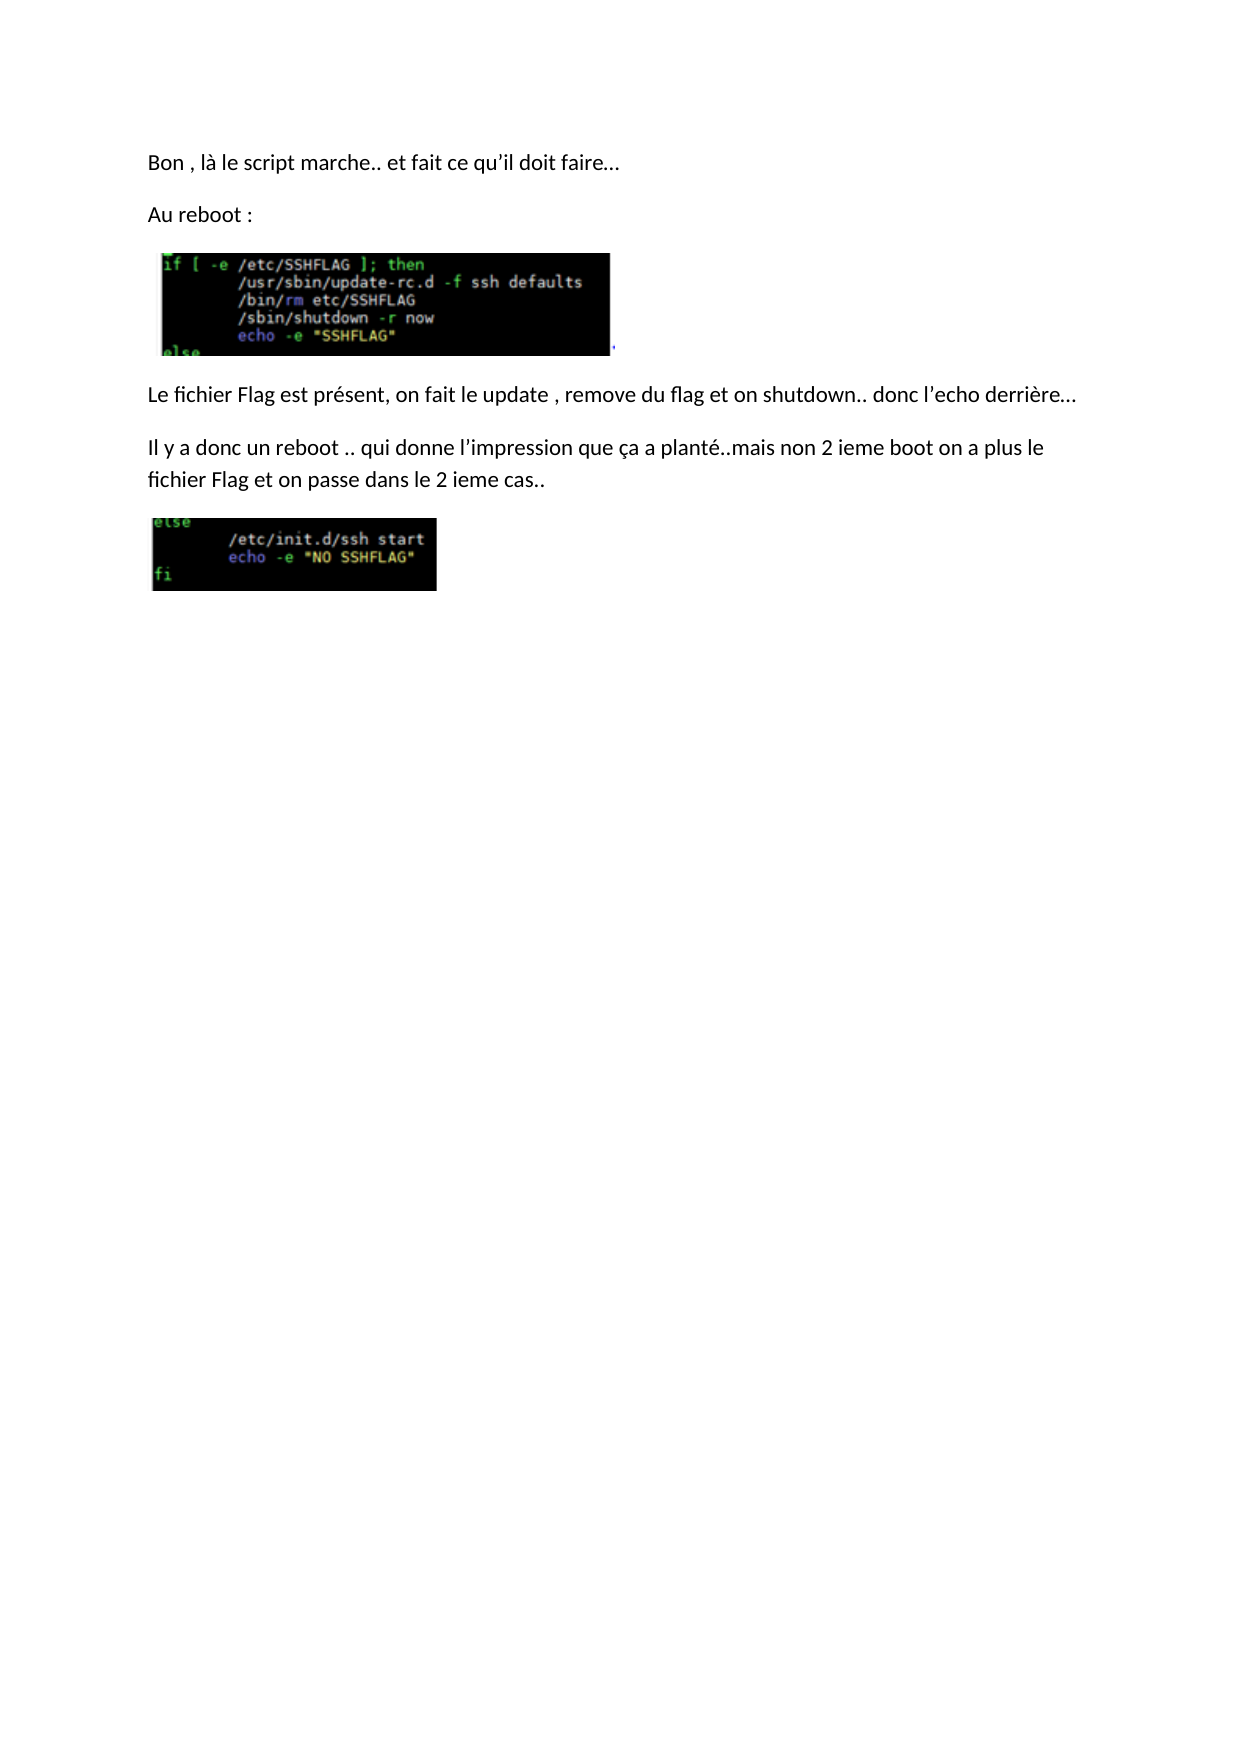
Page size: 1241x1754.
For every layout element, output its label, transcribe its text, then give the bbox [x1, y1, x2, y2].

picture [147, 253, 615, 356]
picture [147, 518, 437, 591]
text Bon , là le script marche.. et fait ce qu’il doit faire… [148, 148, 1093, 176]
text Le fichier Flag est présent, on fait le update , remove du flag et on shutdown.. donc l’echo derrière… [148, 380, 1093, 408]
text Au reboot : [148, 201, 1093, 229]
text Il y a donc un reboot .. qui donne l’impression que ça a planté..mais non 2 ieme boot on a plus le fichier Flag et on passe dans le 2 ieme cas.. [148, 433, 1093, 493]
